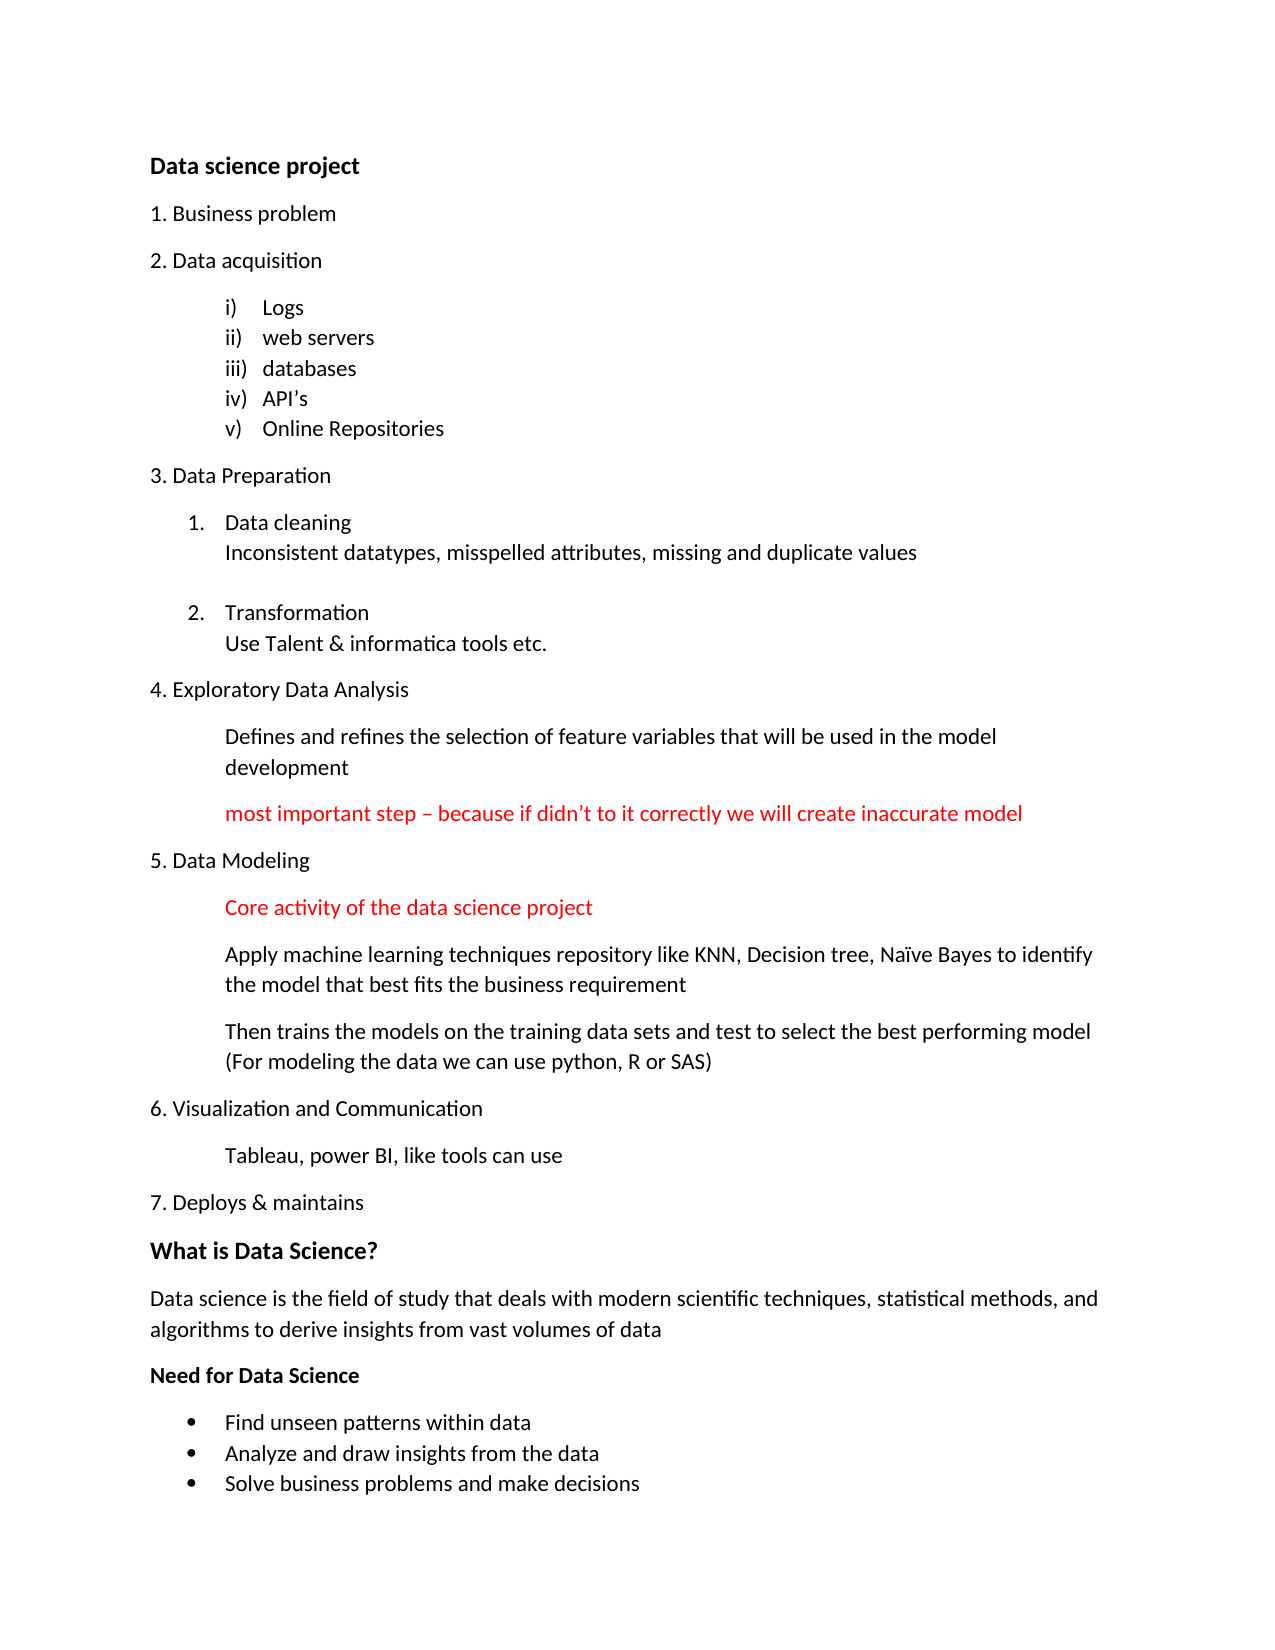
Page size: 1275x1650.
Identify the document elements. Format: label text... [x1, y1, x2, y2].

text 2. Data acquisition [150, 246, 1125, 274]
list API’s [225, 384, 1125, 412]
list Transformation [187, 598, 1125, 627]
text most important step – because if didn’t to it correctly we will create inaccurate model [150, 799, 1125, 828]
list Data cleaning [187, 508, 1125, 536]
list Find unseen patterns within data [187, 1408, 1125, 1437]
text 6. Visualization and Communication [150, 1094, 1125, 1122]
list Logs [225, 293, 1125, 321]
list Solve business problems and make decisions [187, 1469, 1125, 1497]
text What is Data Science? [150, 1235, 1125, 1266]
text Defines and refines the selection of feature variables that will be used in the model development [225, 722, 1125, 781]
text 3. Data Preparation [150, 461, 1125, 489]
text Data science project [150, 150, 1125, 181]
list Online Repositories [225, 414, 1125, 442]
text 7. Deploys & maintains [150, 1188, 1125, 1216]
text Then trains the models on the training data sets and test to select the best performing model (For modeling the data we can use python, R or SAS) [225, 1017, 1125, 1076]
text Tableau, power BI, like tools can use [225, 1141, 1125, 1169]
text Need for Data Science [150, 1362, 1125, 1390]
list Inconsistent datatypes, misspelled attributes, missing and duplicate values [225, 538, 1125, 566]
text Core activity of the data science project [150, 893, 1125, 921]
text 5. Data Modeling [150, 846, 1125, 874]
list Analyze and draw insights from the data [187, 1439, 1125, 1467]
list web servers [225, 323, 1125, 352]
text 4. Exploratory Data Analysis [150, 676, 1125, 704]
list Use Talent & informatica tools etc. [225, 629, 1125, 657]
text 1. Business problem [150, 199, 1125, 228]
text Apply machine learning techniques repository like KNN, Decision tree, Naïve Bayes to identify the model that best fits the business requirement [225, 940, 1125, 998]
list databases [225, 354, 1125, 382]
text Data science is the field of study that deals with modern scientific techniques, statistical methods, and algorithms to derive insights from vast volumes of data [150, 1284, 1125, 1343]
